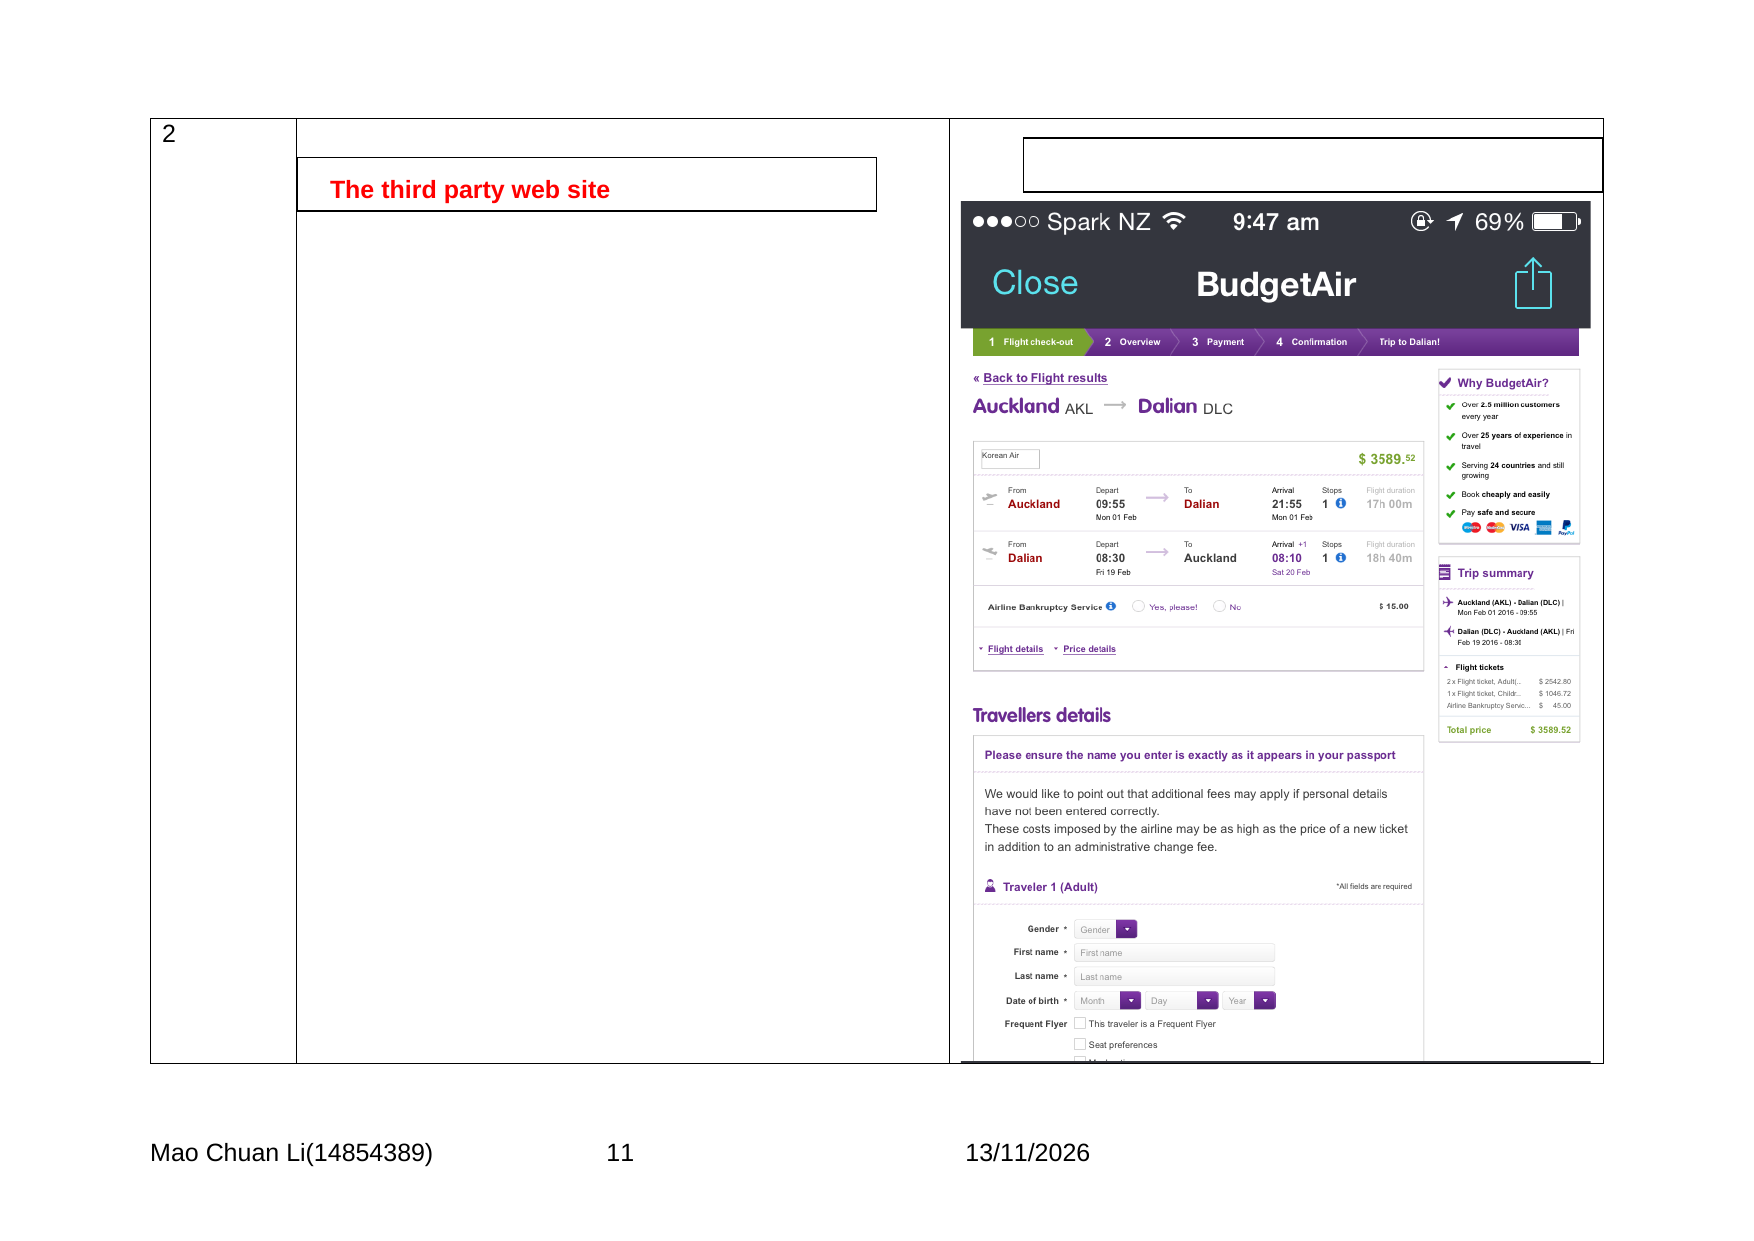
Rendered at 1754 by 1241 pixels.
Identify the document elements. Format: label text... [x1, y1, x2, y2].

picture [960, 201, 1591, 1063]
table_cell [950, 119, 1603, 1063]
table_cell 2 [151, 119, 296, 1063]
table_cell [297, 119, 949, 1063]
